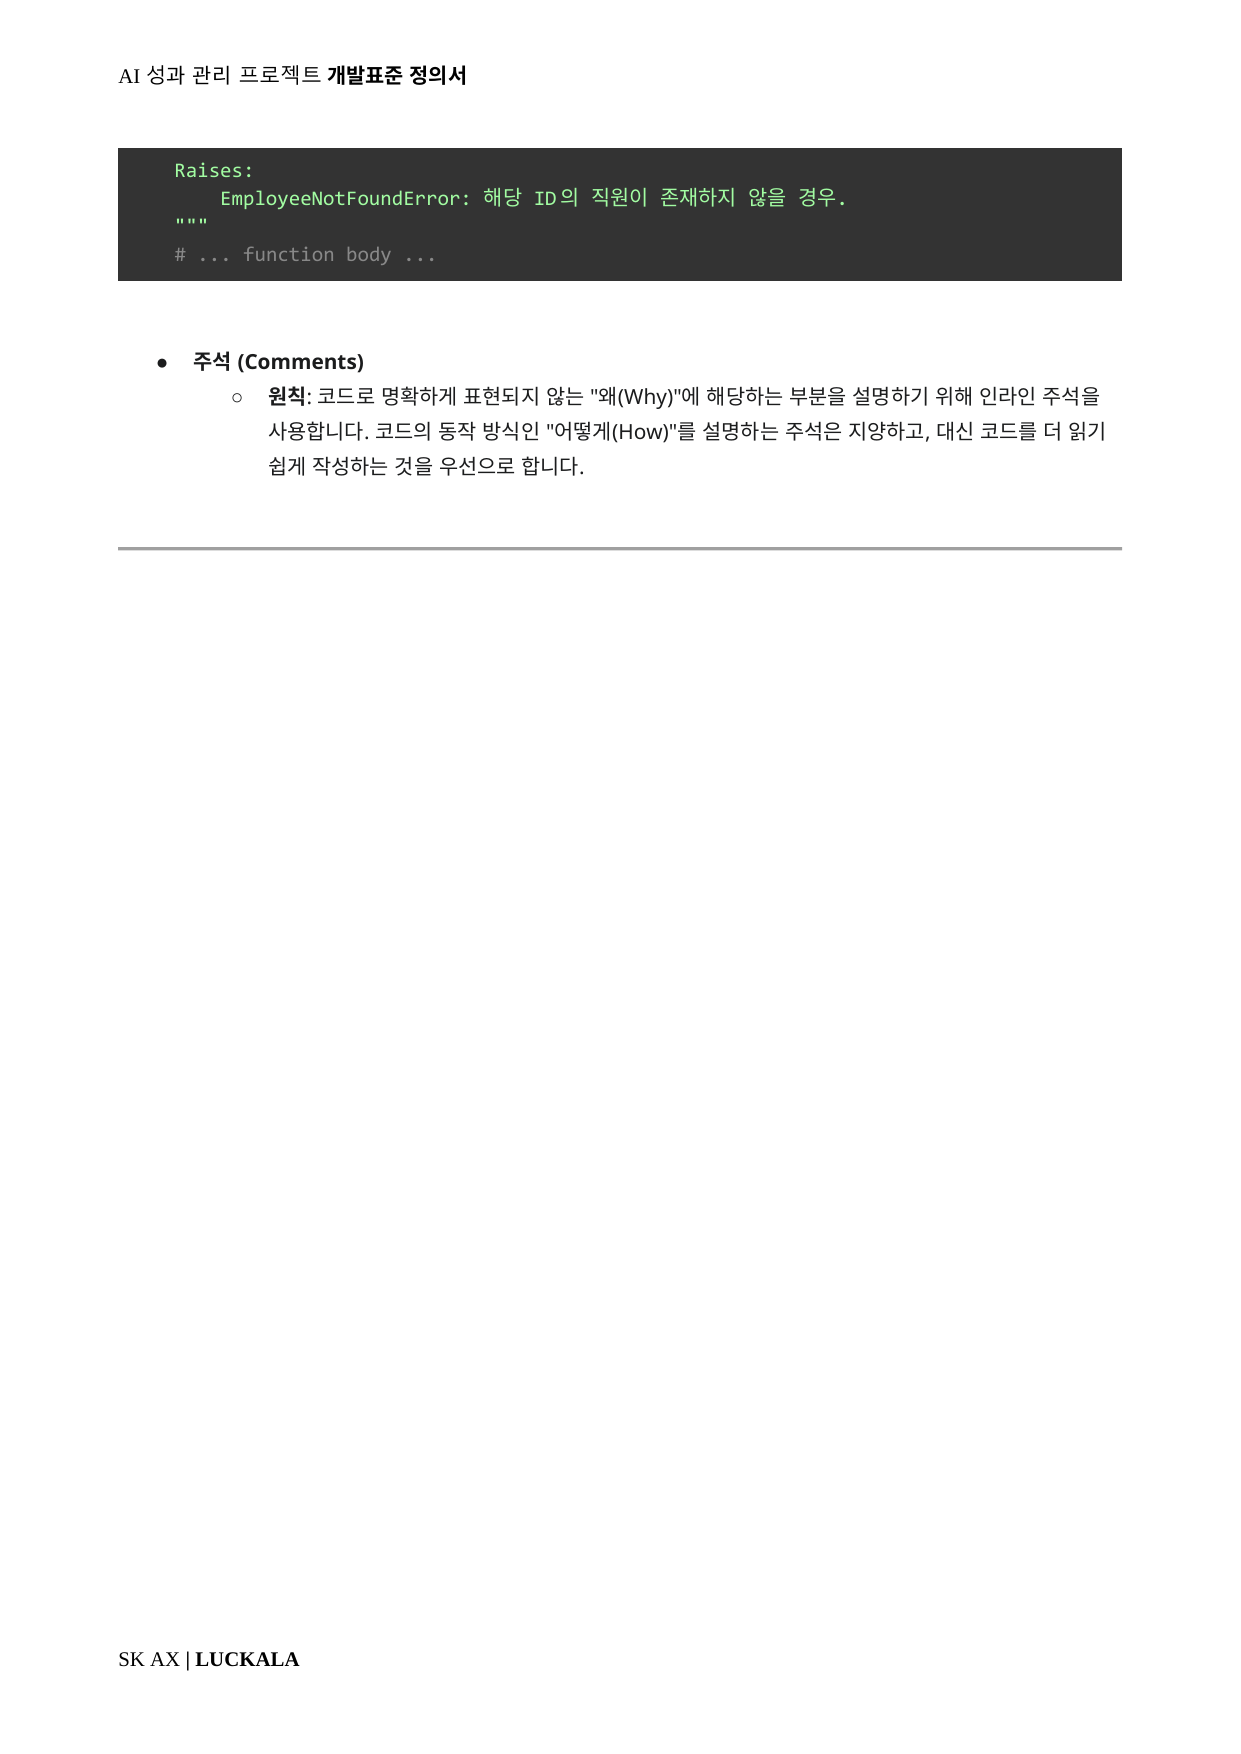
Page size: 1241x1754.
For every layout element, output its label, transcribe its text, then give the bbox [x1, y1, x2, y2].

list 주석 (Comments) [156, 346, 1122, 376]
list 원칙: 코드로 명확하게 표현되지 않는 "왜(Why)"에 해당하는 부분을 설명하기 위해 인라인 주석을 사용합니다. 코드의 동작 방식인 "어떻게(How)"를 설명하는 주석은 지양하고, 대신 코드를 더 읽기 쉽게 작성하는 것을 우선으로 합니다. [231, 380, 1122, 480]
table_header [118, 148, 1122, 281]
